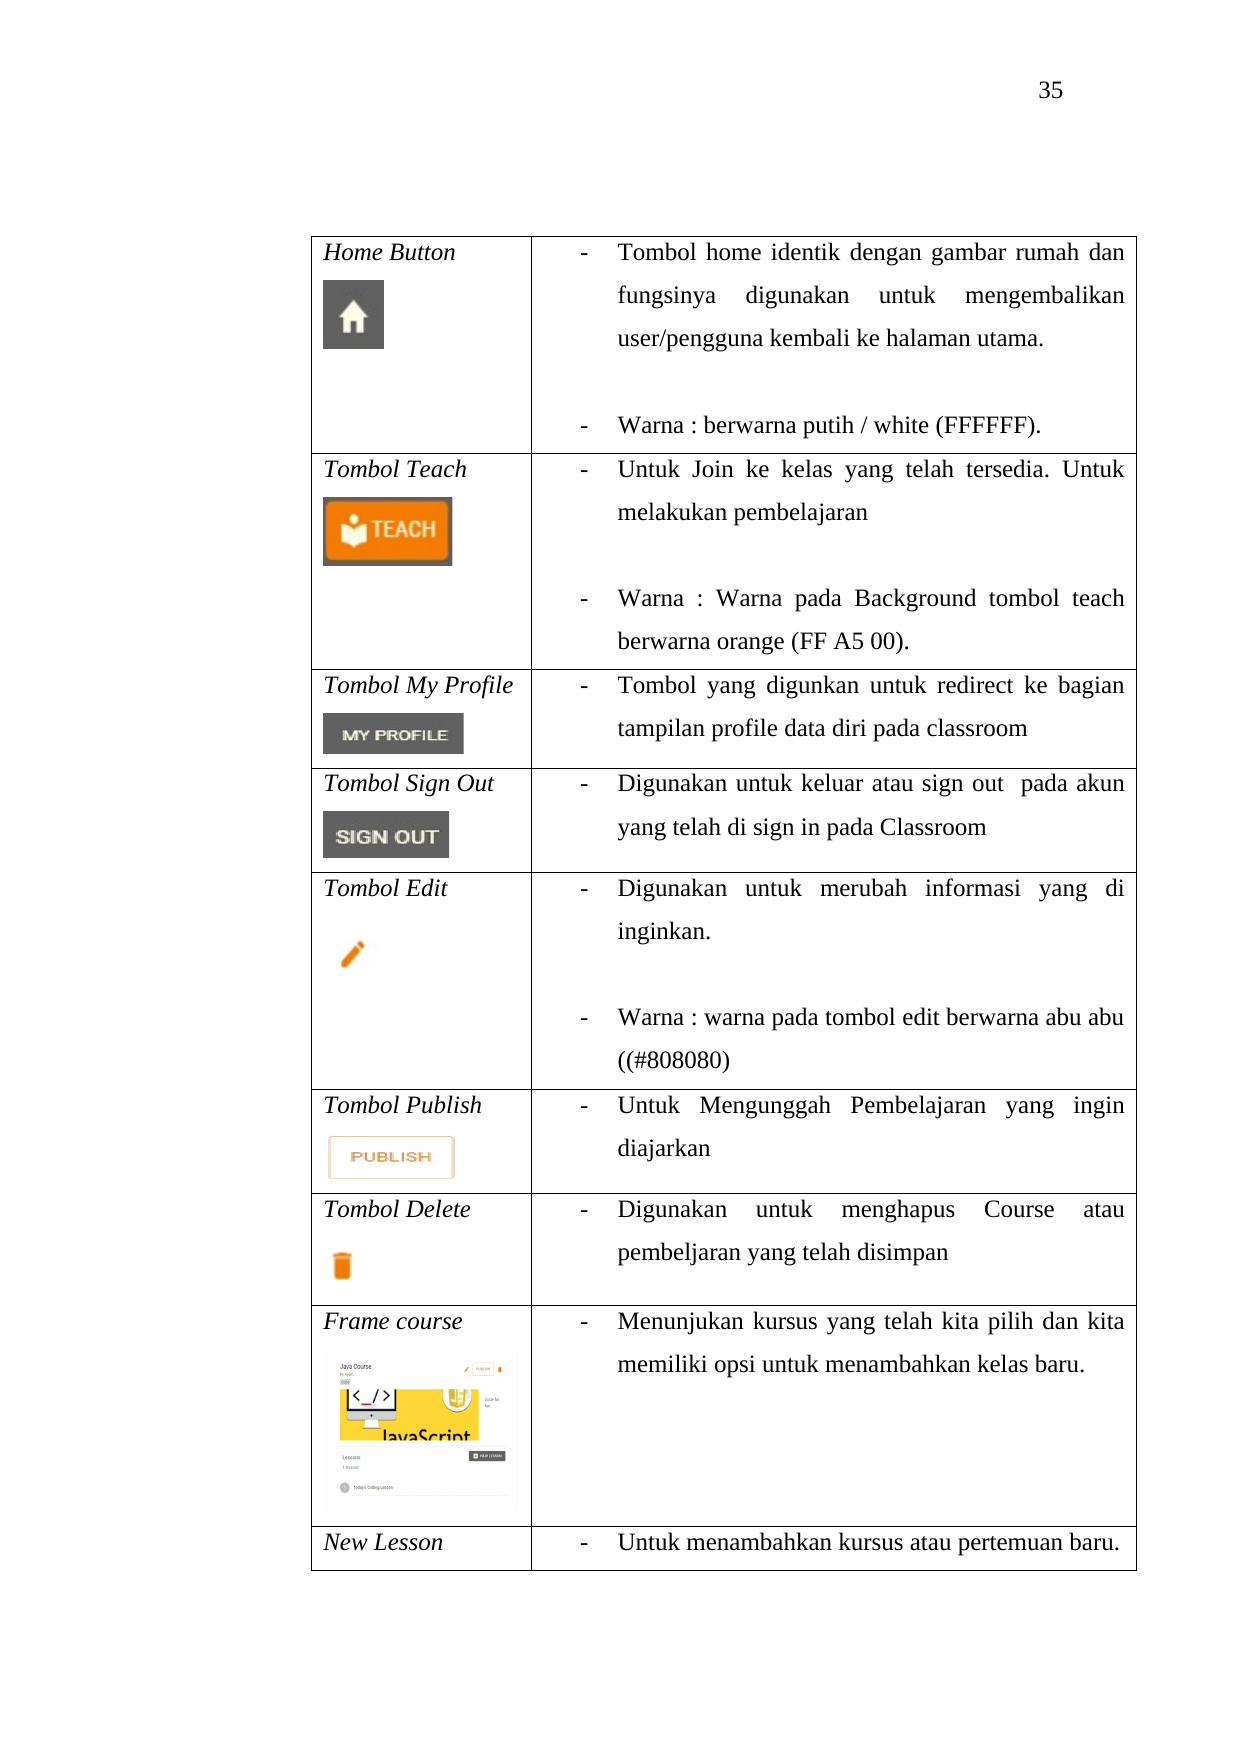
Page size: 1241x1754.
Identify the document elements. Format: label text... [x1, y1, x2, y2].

table_cell Tombol Sign Out [312, 769, 531, 872]
table_cell Home Button [312, 237, 531, 453]
picture [323, 1237, 363, 1291]
picture [323, 497, 453, 566]
table_cell Tombol Edit [312, 873, 531, 1089]
table_cell New Lesson [312, 1527, 531, 1570]
table_cell Tombol Teach [312, 454, 531, 669]
table_cell Tombol home identik dengan gambar rumah dan fungsinya digunakan untuk mengembalikan user/pengguna kembali ke halaman utama. Warna : berwarna putih / white (FFFFFF). [532, 237, 1136, 453]
picture [323, 916, 381, 987]
table_cell Untuk Mengunggah Pembelajaran yang ingin diajarkan [532, 1090, 1136, 1193]
table_cell Tombol Delete [312, 1194, 531, 1305]
table_cell Tombol yang digunkan untuk redirect ke bagian tampilan profile data diri pada classroom [532, 670, 1136, 767]
table_cell Frame course [312, 1306, 531, 1526]
picture [323, 713, 464, 754]
table_cell Untuk Join ke kelas yang telah tersedia. Untuk melakukan pembelajaran Warna : Warna pada Background tombol teach berwarna orange (FF A5 00). [532, 454, 1136, 669]
picture [323, 280, 384, 349]
table_cell Menunjukan kursus yang telah kita pilih dan kita memiliki opsi untuk menambahkan kelas baru. [532, 1306, 1136, 1526]
table_cell Tombol My Profile [312, 670, 531, 767]
table_cell Digunakan untuk merubah informasi yang di inginkan. Warna : warna pada tombol edit berwarna abu abu ((#808080) [532, 873, 1136, 1089]
table_cell Tombol Publish [312, 1090, 531, 1193]
picture [323, 1132, 457, 1179]
picture [323, 811, 450, 858]
table_cell Digunakan untuk menghapus Course atau pembeljaran yang telah disimpan [532, 1194, 1136, 1305]
picture [323, 1348, 520, 1512]
table_cell Digunakan untuk keluar atau sign out pada akun yang telah di sign in pada Classroom [532, 769, 1136, 872]
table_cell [532, 1527, 1136, 1570]
